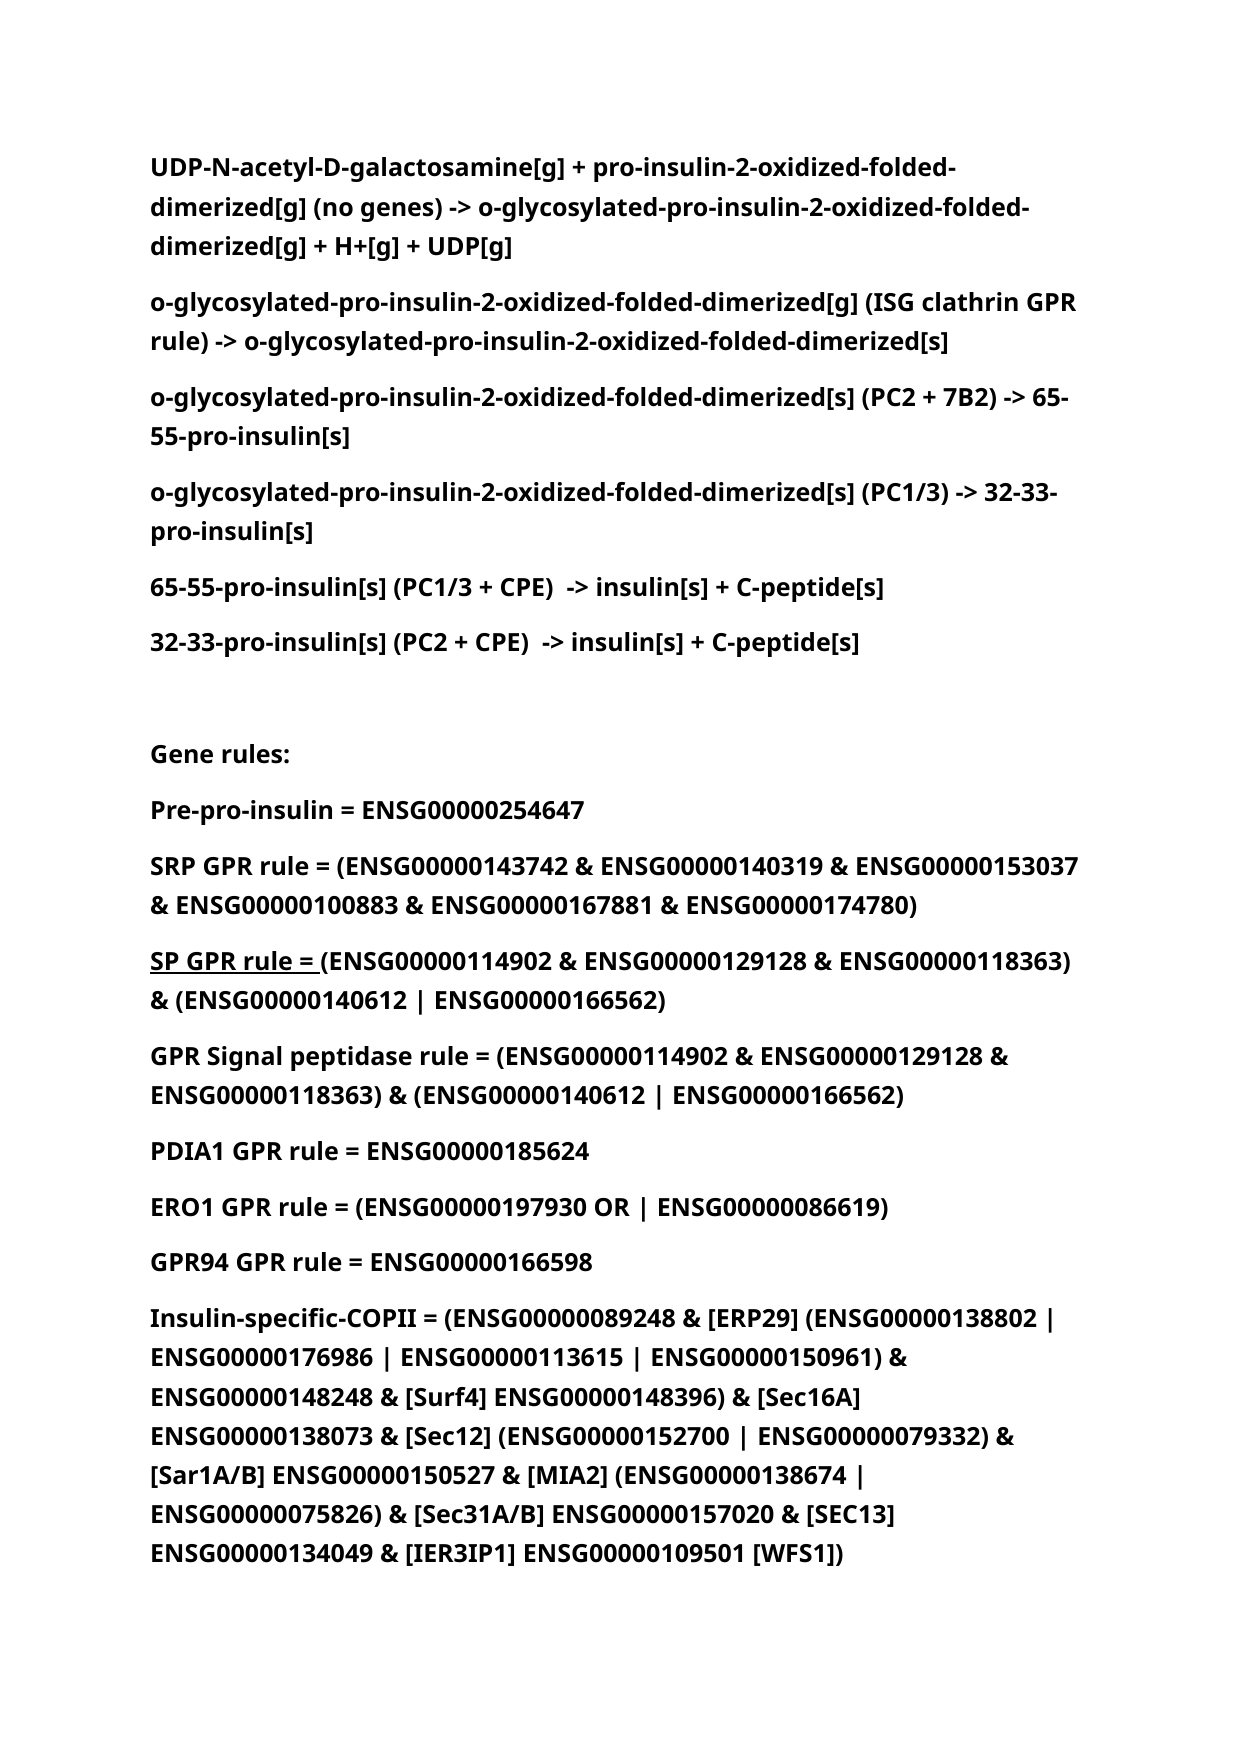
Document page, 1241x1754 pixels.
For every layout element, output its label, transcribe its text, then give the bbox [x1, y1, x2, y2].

text o-glycosylated-pro-insulin-2-oxidized-folded-dimerized[s] (PC1/3) -> 32-33-pro-insulin[s] [150, 474, 1090, 547]
text o-glycosylated-pro-insulin-2-oxidized-folded-dimerized[s] (PC2 + 7B2) -> 65-55-pro-insulin[s] [150, 379, 1090, 452]
text 32-33-pro-insulin[s] (PC2 + CPE) -> insulin[s] + C-peptide[s] [150, 625, 1090, 659]
text GPR94 GPR rule = ENSG00000166598 [150, 1245, 1090, 1279]
text SP GPR rule = (ENSG00000114902 & ENSG00000129128 & ENSG00000118363) & (ENSG00000140612 | ENSG00000166562) [150, 943, 1090, 1017]
text SRP GPR rule = (ENSG00000143742 & ENSG00000140319 & ENSG00000153037 & ENSG00000100883 & ENSG00000167881 & ENSG00000174780) [150, 848, 1090, 922]
text PDIA1 GPR rule = ENSG00000185624 [150, 1133, 1090, 1167]
text Gene rules: [150, 737, 1090, 771]
text 65-55-pro-insulin[s] (PC1/3 + CPE) -> insulin[s] + C-peptide[s] [150, 569, 1090, 603]
text GPR Signal peptidase rule = (ENSG00000114902 & ENSG00000129128 & ENSG00000118363) & (ENSG00000140612 | ENSG00000166562) [150, 1038, 1090, 1112]
text Insulin-specific-COPII = (ENSG00000089248 & [ERP29] (ENSG00000138802 | ENSG00000176986 | ENSG00000113615 | ENSG00000150961) & ENSG00000148248 & [Surf4] ENSG00000148396) & [Sec16A] ENSG00000138073 & [Sec12] (ENSG00000152700 | ENSG00000079332) & [Sar1A/B] ENSG00000150527 & [MIA2] (ENSG00000138674 | ENSG00000075826) & [Sec31A/B] ENSG00000157020 & [SEC13] ENSG00000134049 & [IER3IP1] ENSG00000109501 [WFS1]) [150, 1301, 1090, 1570]
text UDP-N-acetyl-D-galactosamine[g] + pro-insulin-2-oxidized-folded-dimerized[g] (no genes) -> o-glycosylated-pro-insulin-2-oxidized-folded-dimerized[g] + H+[g] + UDP[g] [150, 150, 1090, 262]
text ERO1 GPR rule = (ENSG00000197930 OR | ENSG00000086619) [150, 1189, 1090, 1223]
text Pre-pro-insulin = ENSG00000254647 [150, 792, 1090, 827]
text o-glycosylated-pro-insulin-2-oxidized-folded-dimerized[g] (ISG clathrin GPR rule) -> o-glycosylated-pro-insulin-2-oxidized-folded-dimerized[s] [150, 284, 1090, 357]
